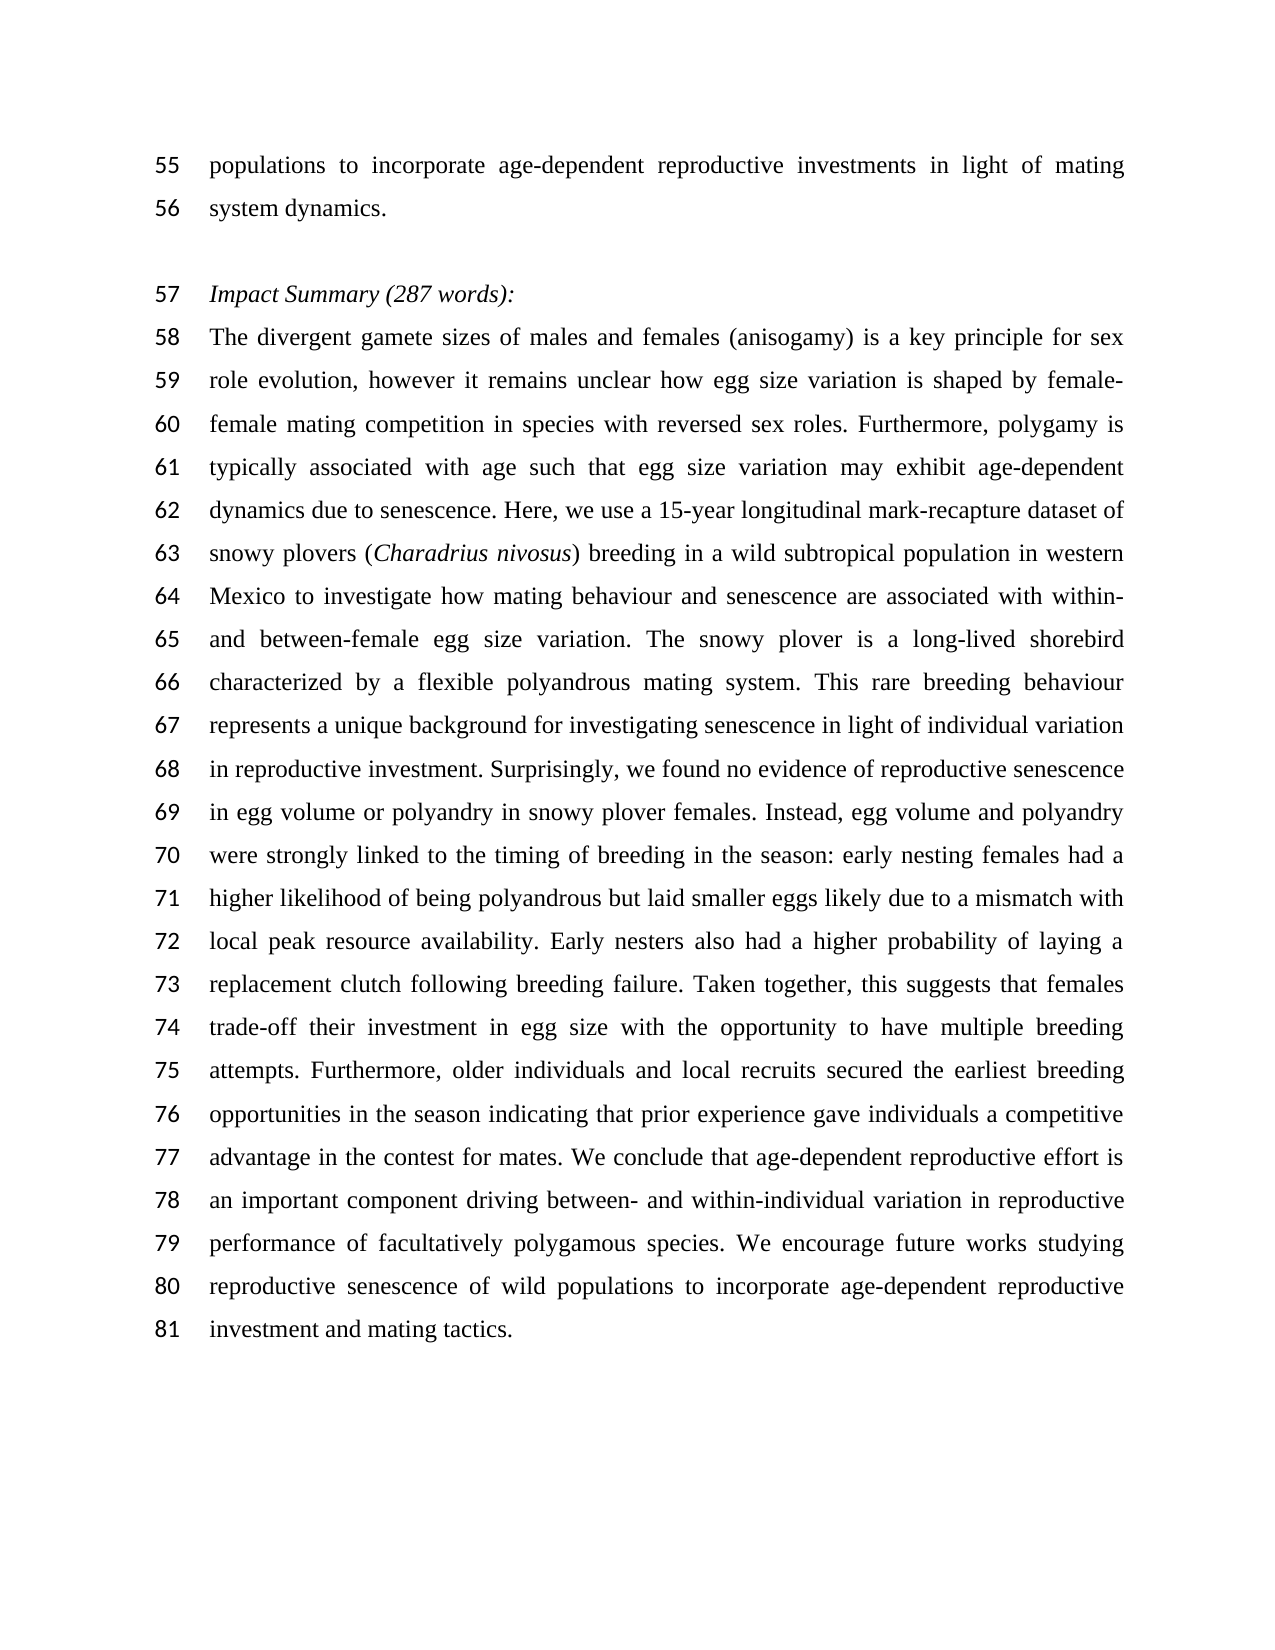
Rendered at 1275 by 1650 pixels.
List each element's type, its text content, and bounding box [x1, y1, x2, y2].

text Impact Summary (287 words): [209, 279, 1125, 308]
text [209, 150, 1125, 222]
text The divergent gamete sizes of males and females (anisogamy) is a key principle for sex role evolution, however it remains unclear how egg size variation is shaped by female-female mating competition in species with reversed sex roles. Furthermore, polygamy is typically associated with age such that egg size variation may exhibit age-dependent dynamics due to senescence. Here, we use a 15-year longitudinal mark-recapture dataset of snowy plovers (Charadrius nivosus) breeding in a wild subtropical population in western Mexico to investigate how mating behaviour and senescence are associated with within- and between-female egg size variation. The snowy plover is a long-lived shorebird characterized by a flexible polyandrous mating system. This rare breeding behaviour represents a unique background for investigating senescence in light of individual variation in reproductive investment. Surprisingly, we found no evidence of reproductive senescence in egg volume or polyandry in snowy plover females. Instead, egg volume and polyandry were strongly linked to the timing of breeding in the season: early nesting females had a higher likelihood of being polyandrous but laid smaller eggs likely due to a mismatch with local peak resource availability. Early nesters also had a higher probability of laying a replacement clutch following breeding failure. Taken together, this suggests that females trade-off their investment in egg size with the opportunity to have multiple breeding attempts. Furthermore, older individuals and local recruits secured the earliest breeding opportunities in the season indicating that prior experience gave individuals a competitive advantage in the contest for mates. We conclude that age-dependent reproductive effort is an important component driving between- and within-individual variation in reproductive performance of facultatively polygamous species. We encourage future works studying reproductive senescence of wild populations to incorporate age-dependent reproductive investment and mating tactics. [209, 322, 1125, 1343]
